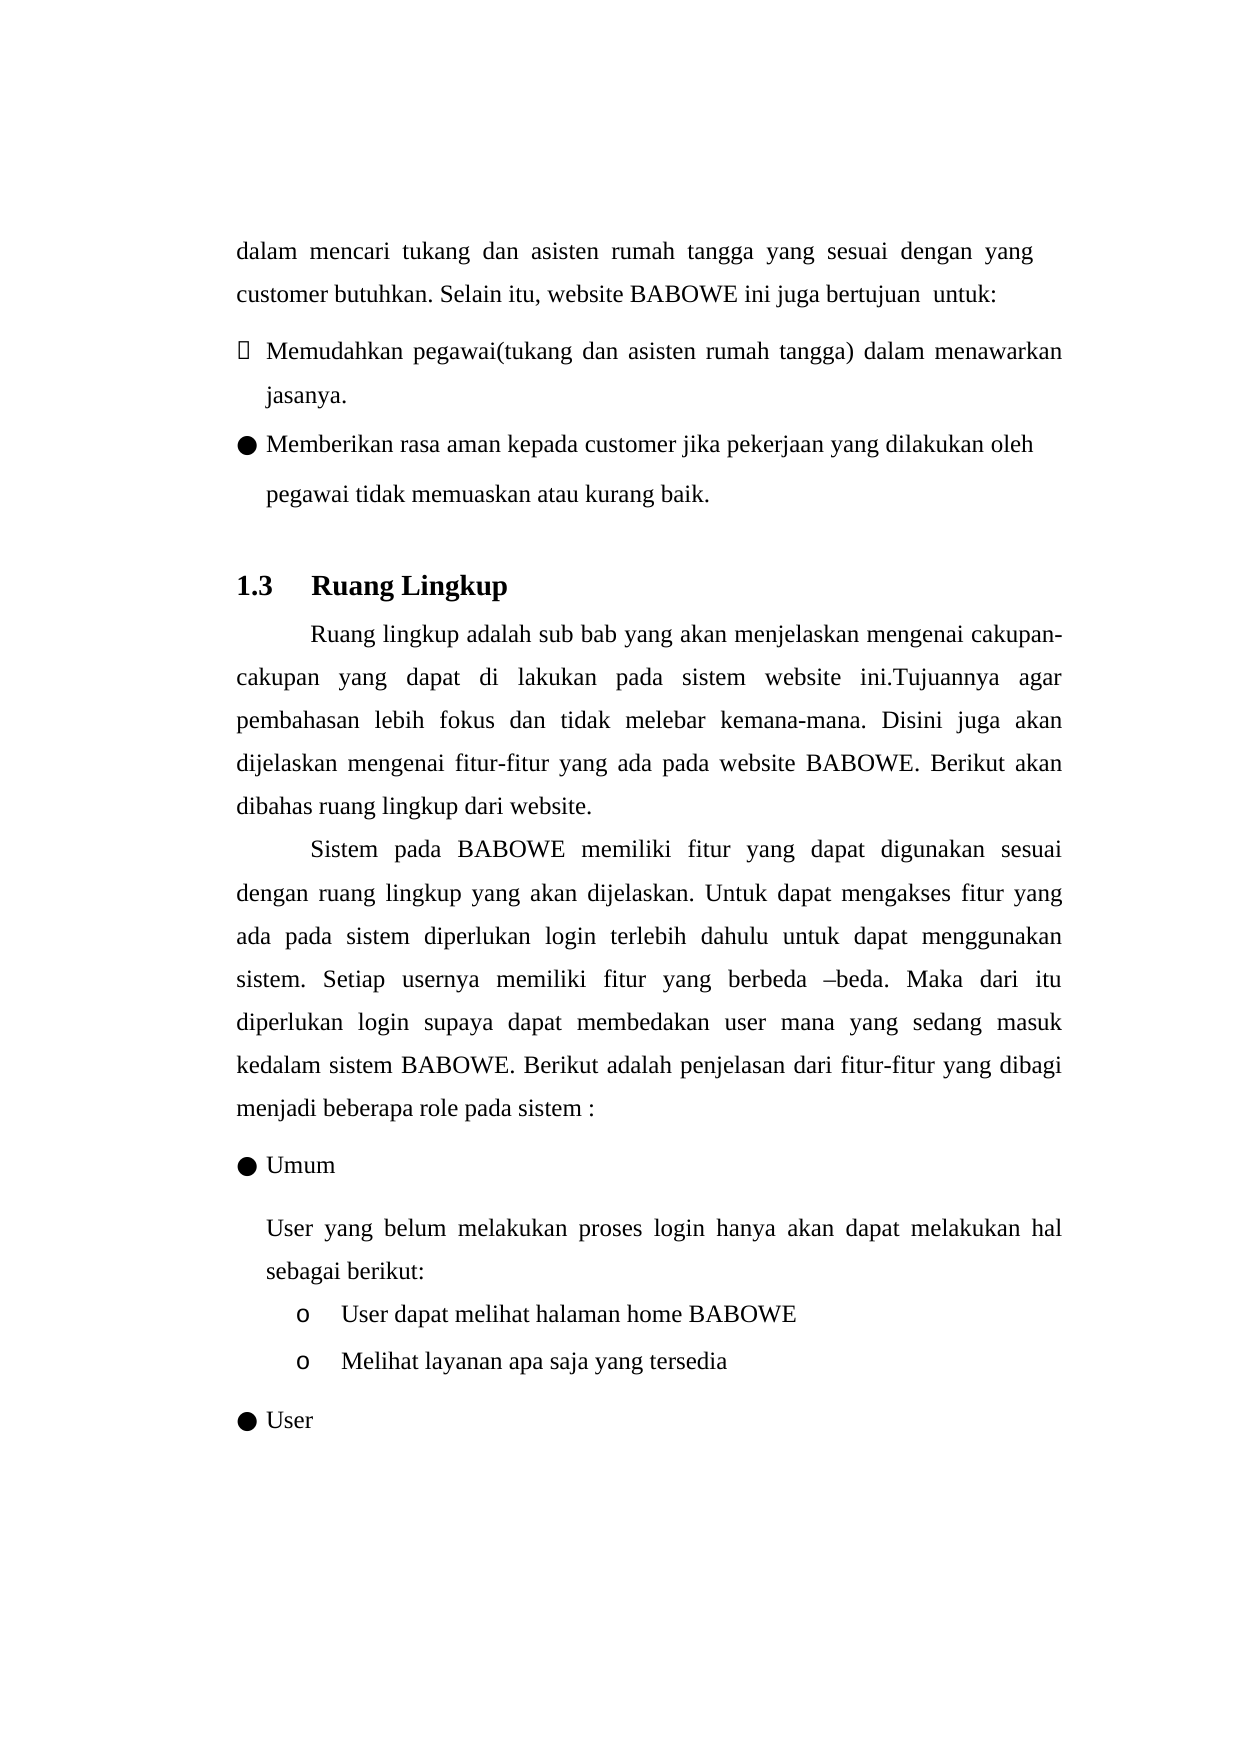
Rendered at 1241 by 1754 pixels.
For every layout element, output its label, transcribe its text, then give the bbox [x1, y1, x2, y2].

list Melihat layanan apa saja yang tersedia [295, 1346, 1063, 1377]
list Umum [236, 1136, 1063, 1188]
text Sistem pada BABOWE memiliki fitur yang dapat digunakan sesuai dengan ruang lingkup yang akan dijelaskan. Untuk dapat mengakses fitur yang ada pada sistem diperlukan login terlebih dahulu untuk dapat menggunakan sistem. Setiap usernya memiliki fitur yang berbeda –beda. Maka dari itu diperlukan login supaya dapat membedakan user mana yang sedang masuk kedalam sistem BABOWE. Berikut adalah penjelasan dari fitur-fitur yang dibagi menjadi beberapa role pada sistem : [236, 834, 1063, 1122]
list User dapat melihat halaman home BABOWE [295, 1299, 1063, 1330]
text Ruang lingkup adalah sub bab yang akan menjelaskan mengenai cakupan-cakupan yang dapat di lakukan pada sistem website ini.Tujuannya agar pembahasan lebih fokus dan tidak melebar kemana-mana. Disini juga akan dijelaskan mengenai fitur-fitur yang ada pada website BABOWE. Berikut akan dibahas ruang lingkup dari website. [236, 619, 1063, 820]
list User [236, 1392, 1063, 1443]
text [236, 236, 1034, 308]
list Memberikan rasa aman kepada customer jika pekerjaan yang dilakukan oleh pegawai tidak memuaskan atau kurang baik. [236, 415, 1034, 508]
text User yang belum melakukan proses login hanya akan dapat melakukan hal sebagai berikut: [266, 1213, 1063, 1285]
list Memudahkan pegawai(tukang dan asisten rumah tangga) dalam menawarkan jasanya. [236, 322, 1063, 409]
subtitle Ruang Lingkup [236, 568, 1063, 602]
